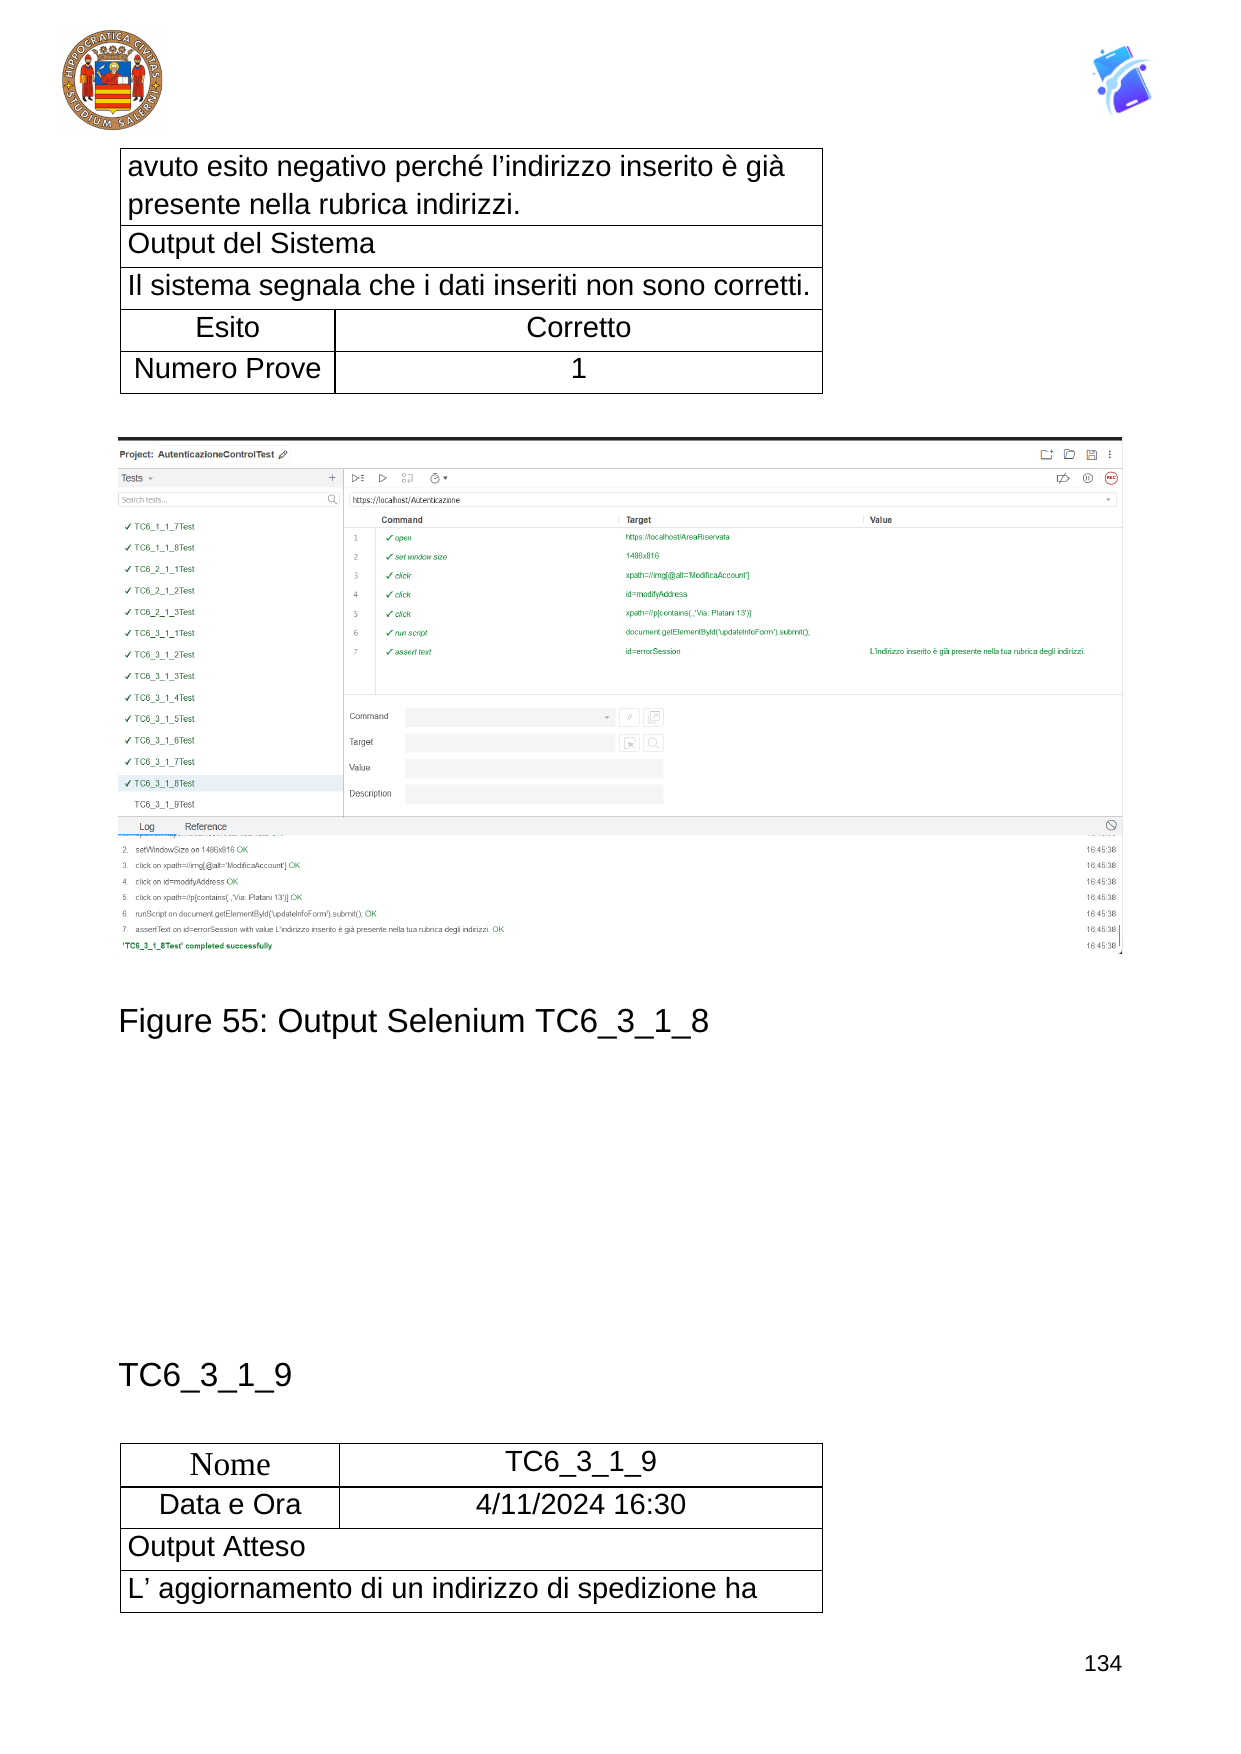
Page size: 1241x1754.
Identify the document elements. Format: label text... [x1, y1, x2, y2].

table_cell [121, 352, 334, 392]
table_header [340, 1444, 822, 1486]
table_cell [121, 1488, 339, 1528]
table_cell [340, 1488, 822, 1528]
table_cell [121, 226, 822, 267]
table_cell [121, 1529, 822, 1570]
picture [61, 29, 163, 131]
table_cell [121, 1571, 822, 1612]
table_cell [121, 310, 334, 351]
picture [118, 437, 1123, 954]
picture [1066, 25, 1178, 147]
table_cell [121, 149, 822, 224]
text Figure 55: Output Selenium TC6_3_1_8 [118, 1001, 1122, 1040]
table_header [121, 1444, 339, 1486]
text TC6_3_1_9 [118, 1355, 1122, 1393]
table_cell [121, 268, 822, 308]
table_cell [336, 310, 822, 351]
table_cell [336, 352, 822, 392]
